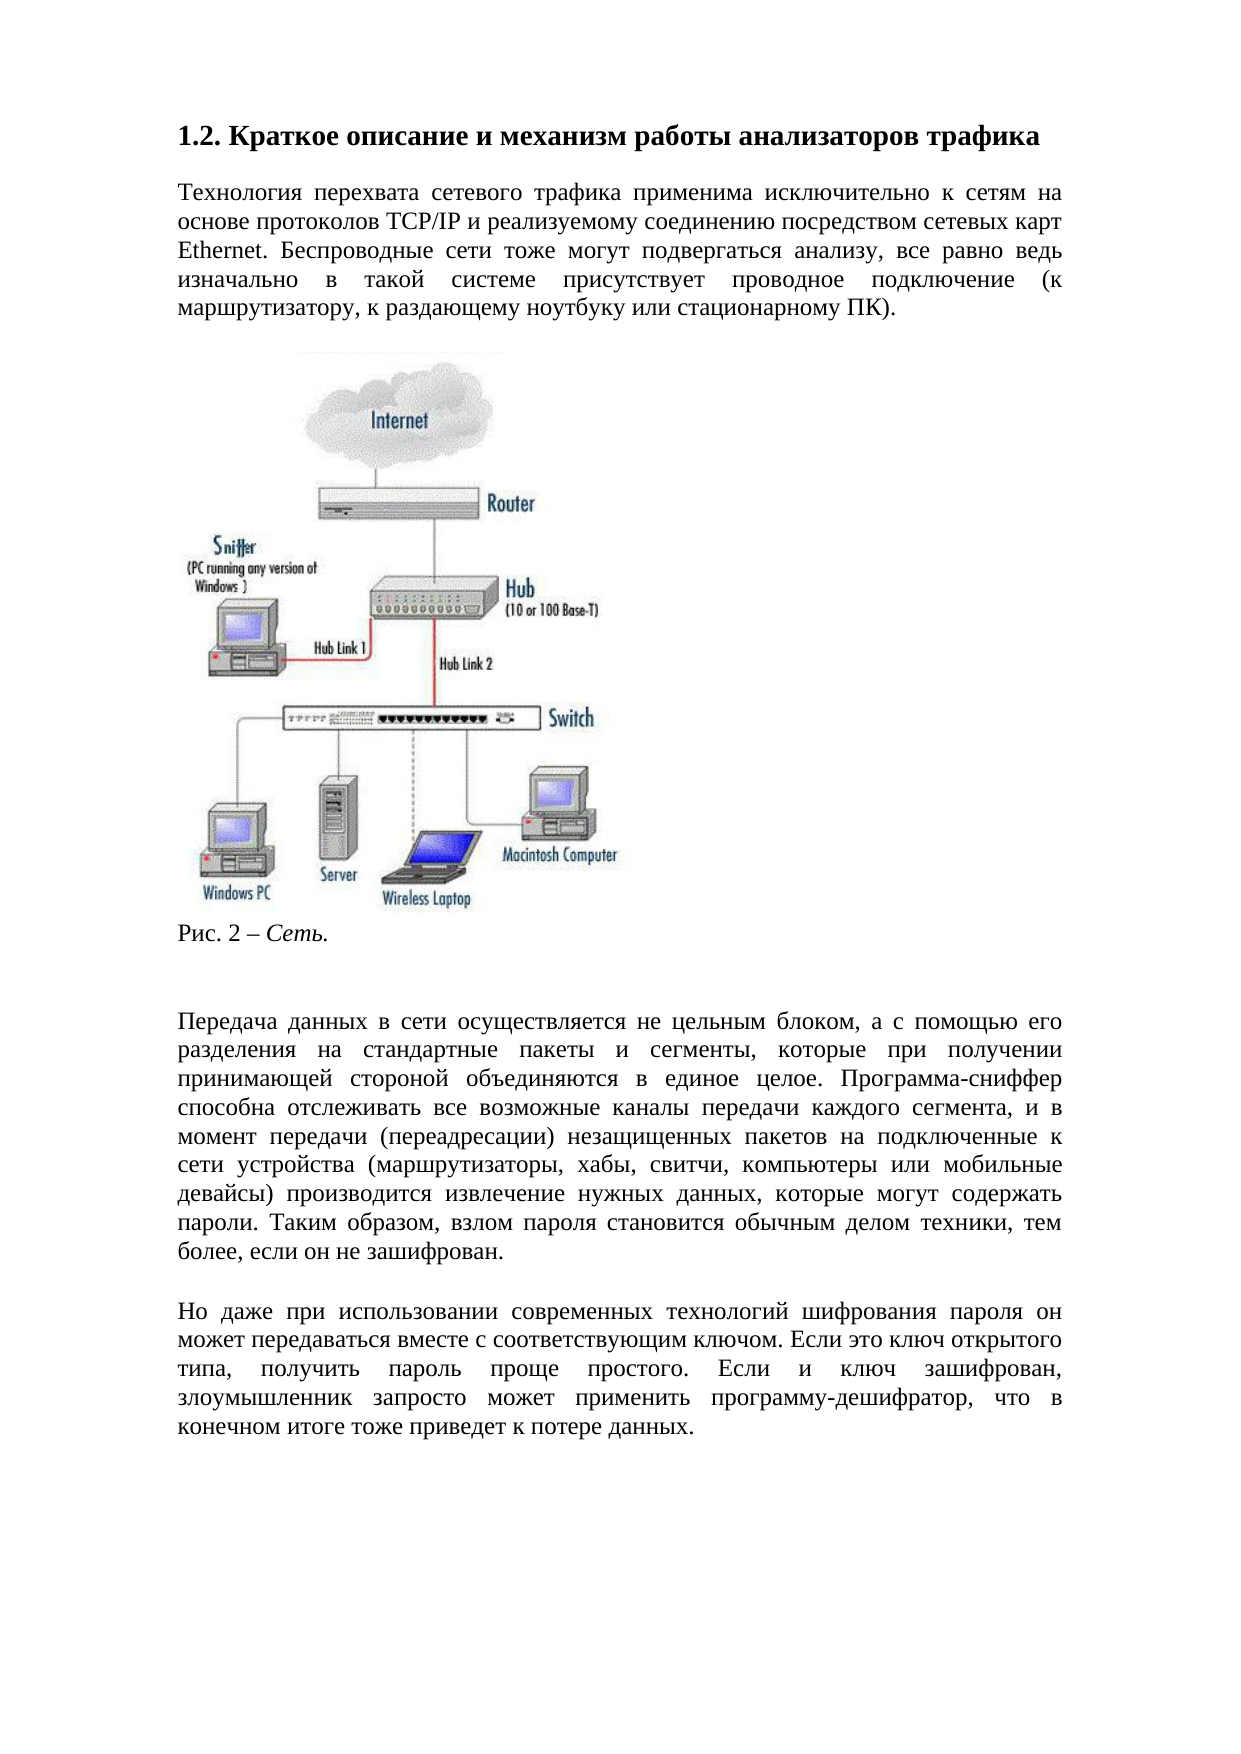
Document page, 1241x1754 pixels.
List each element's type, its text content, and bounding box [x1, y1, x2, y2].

text Рис. 2 – Сеть. [177, 918, 1063, 947]
text Передача данных в сети осуществляется не цельным блоком, а с помощью его разделения на стандартные пакеты и сегменты, которые при получении принимающей стороной объединяются в единое целое. Программа-сниффер способна отслеживать все возможные каналы передачи каждого сегмента, и в момент передачи (переадресации) незащищенных пакетов на подключенные к сети устройства (маршрутизаторы, хабы, свитчи, компьютеры или мобильные девайсы) производится извлечение нужных данных, которые могут содержать пароли. Таким образом, взлом пароля становится обычным делом техники, тем более, если он не зашифрован. [177, 1006, 1063, 1264]
text Но даже при использовании современных технологий шифрования пароля он может передаваться вместе с соответствующим ключом. Если это ключ открытого типа, получить пароль проще простого. Если и ключ зашифрован, злоумышленник запросто может применить программу-дешифратор, что в конечном итоге тоже приведет к потере данных. [177, 1296, 1063, 1439]
text Технология перехвата сетевого трафика применима исключительно к сетям на основе протоколов TCP/IP и реализуемому соединению посредством сетевых карт Ethernet. Беспроводные сети тоже могут подвергаться анализу, все равно ведь изначально в такой системе присутствует проводное подключение (к маршрутизатору, к раздающему ноутбуку или стационарному ПК). [177, 177, 1063, 321]
picture [177, 352, 631, 918]
text 1.2. Краткое описание и механизм работы анализаторов трафика [177, 118, 1063, 152]
